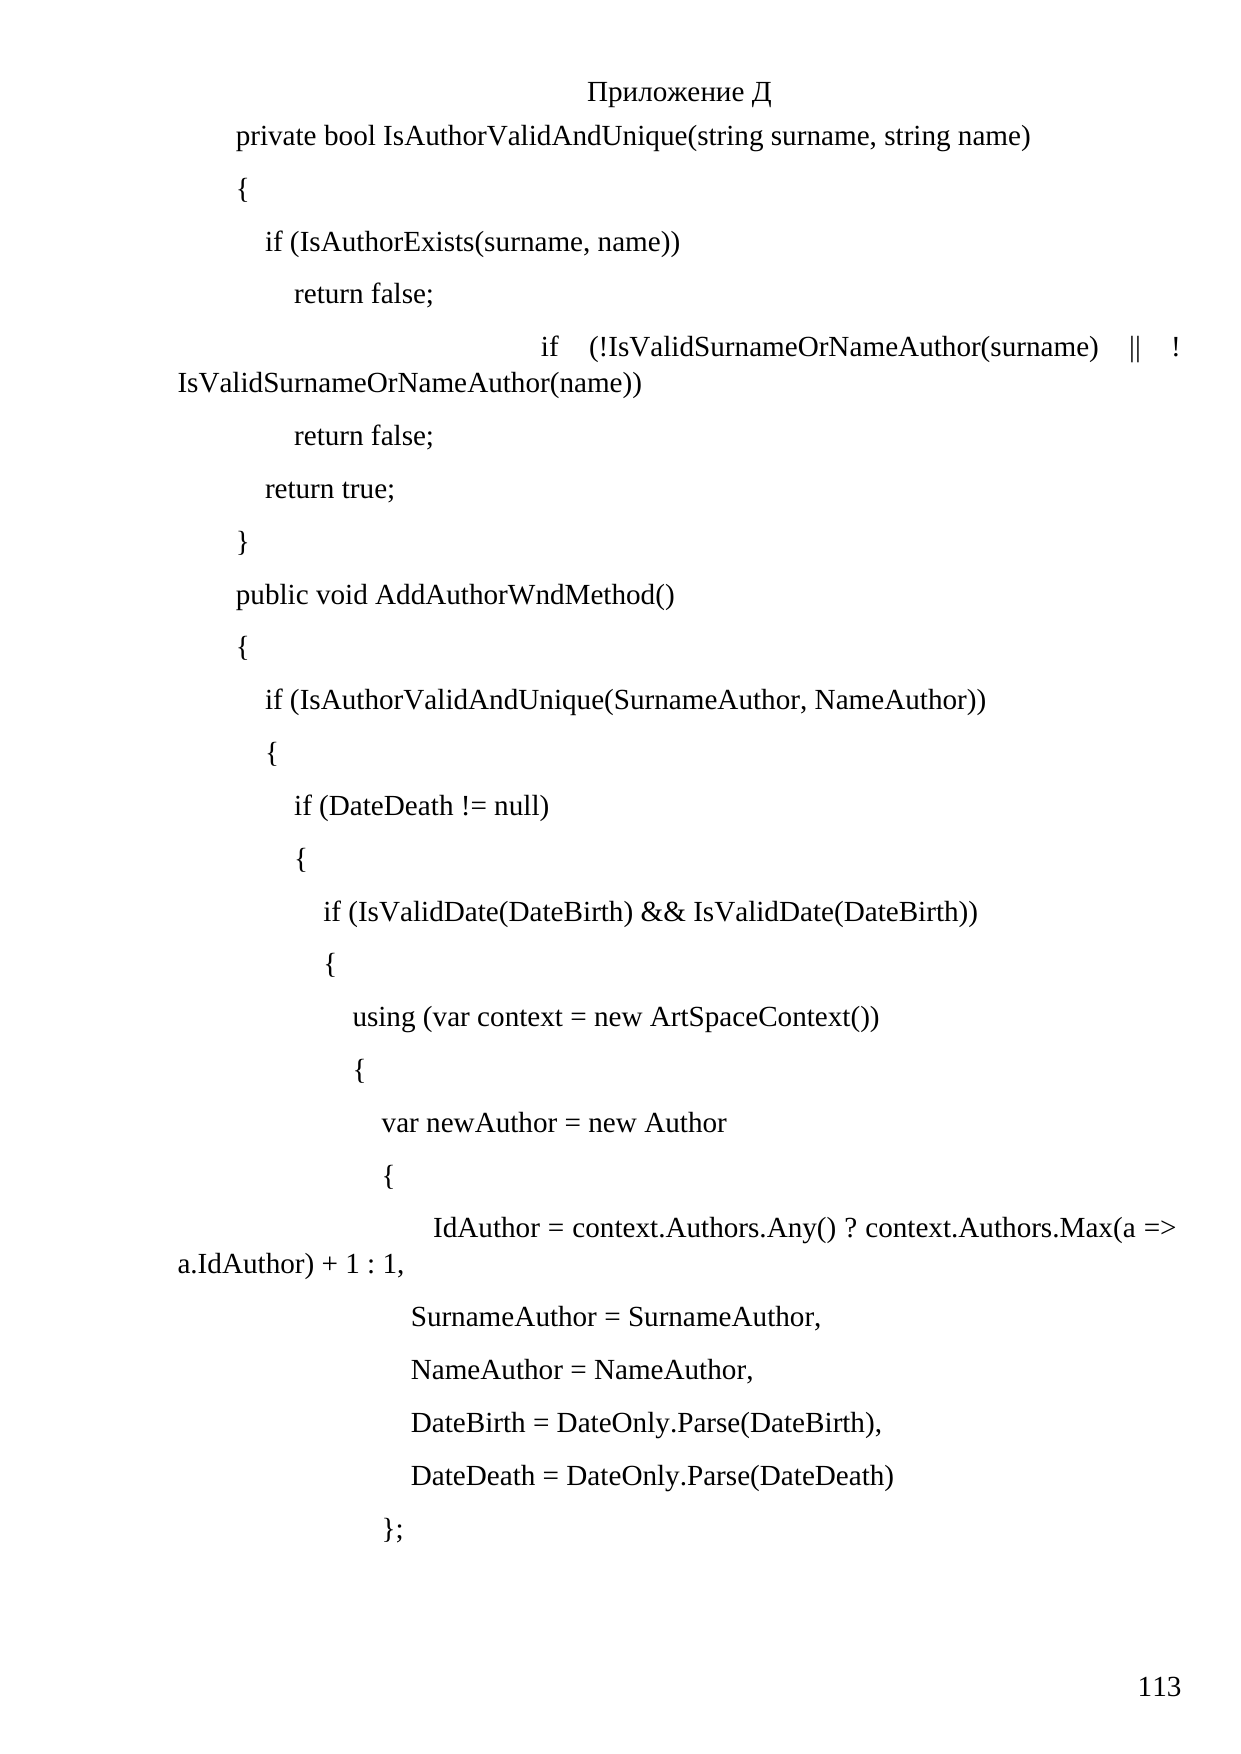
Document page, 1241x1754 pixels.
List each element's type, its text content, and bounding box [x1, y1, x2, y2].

text if (IsValidDate(DateBirth) && IsValidDate(DateBirth)) [177, 894, 1181, 927]
text SurnameAuthor = SurnameAuthor, [177, 1299, 1181, 1333]
text }; [177, 1511, 1181, 1544]
text { [177, 735, 1181, 769]
text DateBirth = DateOnly.Parse(DateBirth), [177, 1405, 1181, 1439]
text return false; [177, 418, 1181, 452]
text NameAuthor = NameAuthor, [177, 1352, 1181, 1386]
text { [177, 171, 1181, 204]
text public void AddAuthorWndMethod() [177, 577, 1181, 610]
text { [177, 1158, 1181, 1191]
text { [177, 1052, 1181, 1086]
text DateDeath = DateOnly.Parse(DateDeath) [177, 1458, 1181, 1491]
text var newAuthor = new Author [177, 1105, 1181, 1138]
text if (IsAuthorValidAndUnique(SurnameAuthor, NameAuthor)) [177, 682, 1181, 716]
text { [177, 841, 1181, 874]
text IdAuthor = context.Authors.Any() ? context.Authors.Max(a => a.IdAuthor) + 1 : 1, [177, 1211, 1181, 1280]
text { [177, 629, 1181, 663]
text } [177, 524, 1181, 557]
text if (IsAuthorExists(surname, name)) [177, 224, 1181, 257]
text { [177, 946, 1181, 980]
text if (DateDeath != null) [177, 788, 1181, 822]
text return true; [177, 471, 1181, 505]
text if (!IsValidSurnameOrNameAuthor(surname) || !IsValidSurnameOrNameAuthor(name)) [177, 329, 1181, 399]
text using (var context = new ArtSpaceContext()) [177, 999, 1181, 1033]
text return false; [177, 277, 1181, 310]
text private bool IsAuthorValidAndUnique(string surname, string name) [177, 118, 1181, 152]
